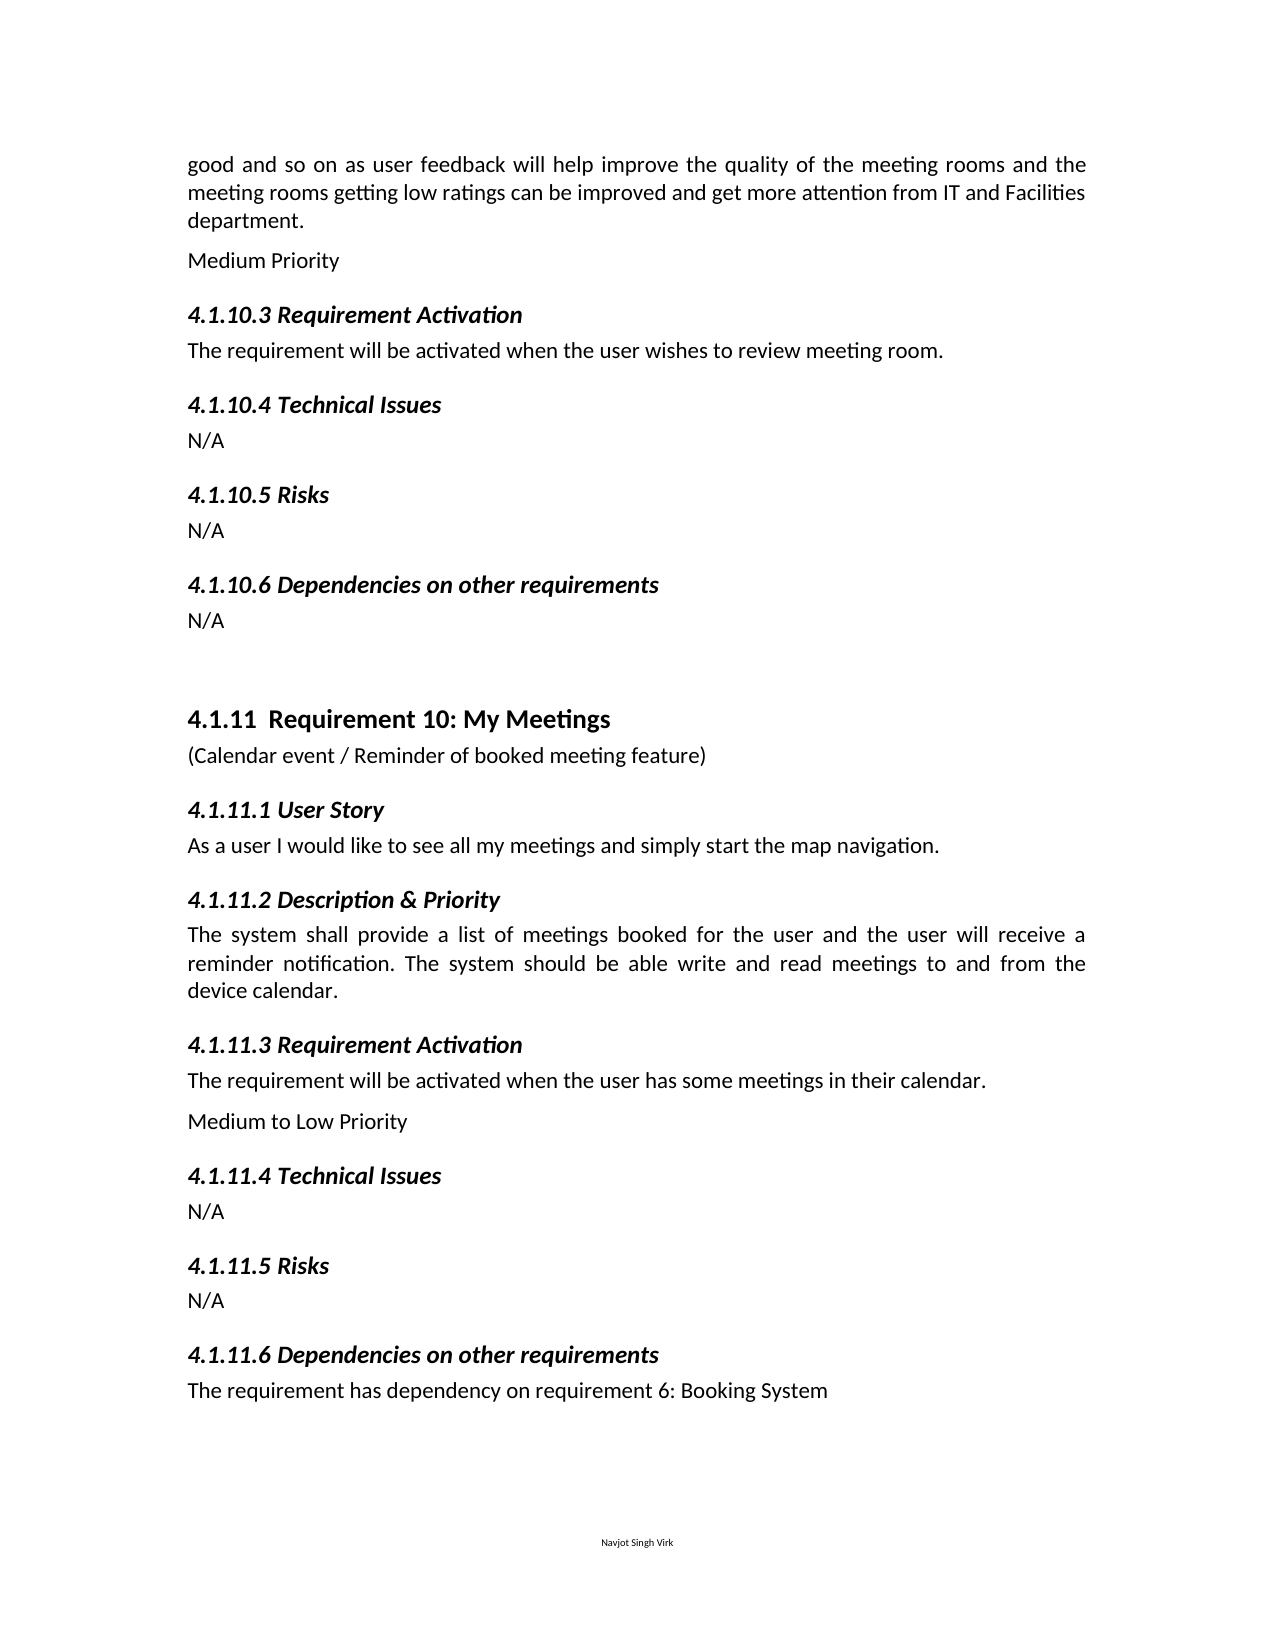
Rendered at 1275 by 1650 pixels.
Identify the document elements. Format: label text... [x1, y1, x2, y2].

subtitle Description & Priority [187, 884, 1088, 914]
text The requirement will be activated when the user has some meetings in their calendar. [187, 1066, 1088, 1094]
text Medium Priority [187, 247, 1088, 274]
text As a user I would like to see all my meetings and simply start the map navigation. [187, 831, 1088, 859]
text The requirement will be activated when the user wishes to review meeting room. [187, 336, 1088, 364]
subtitle User Story [187, 794, 1088, 824]
subtitle Technical Issues [187, 1160, 1088, 1191]
text N/A [187, 516, 1088, 544]
text Medium to Low Priority [187, 1107, 1088, 1135]
subtitle Requirement 10: My Meetings [187, 702, 1088, 735]
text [187, 150, 1088, 234]
subtitle Risks [187, 479, 1088, 510]
subtitle Dependencies on other requirements [187, 569, 1088, 599]
subtitle Dependencies on other requirements [187, 1339, 1088, 1370]
text The requirement has dependency on requirement 6: Booking System [187, 1376, 1088, 1404]
subtitle Requirement Activation [187, 1030, 1088, 1060]
subtitle Risks [187, 1250, 1088, 1280]
text N/A [187, 606, 1088, 634]
text N/A [187, 1287, 1088, 1314]
text The system shall provide a list of meetings booked for the user and the user will receive a reminder notification. The system should be able write and read meetings to and from the device calendar. [187, 921, 1088, 1005]
subtitle Technical Issues [187, 389, 1088, 420]
text (Calendar event / Reminder of booked meeting feature) [187, 741, 1088, 769]
text N/A [187, 426, 1088, 454]
text N/A [187, 1197, 1088, 1225]
subtitle Requirement Activation [187, 299, 1088, 330]
